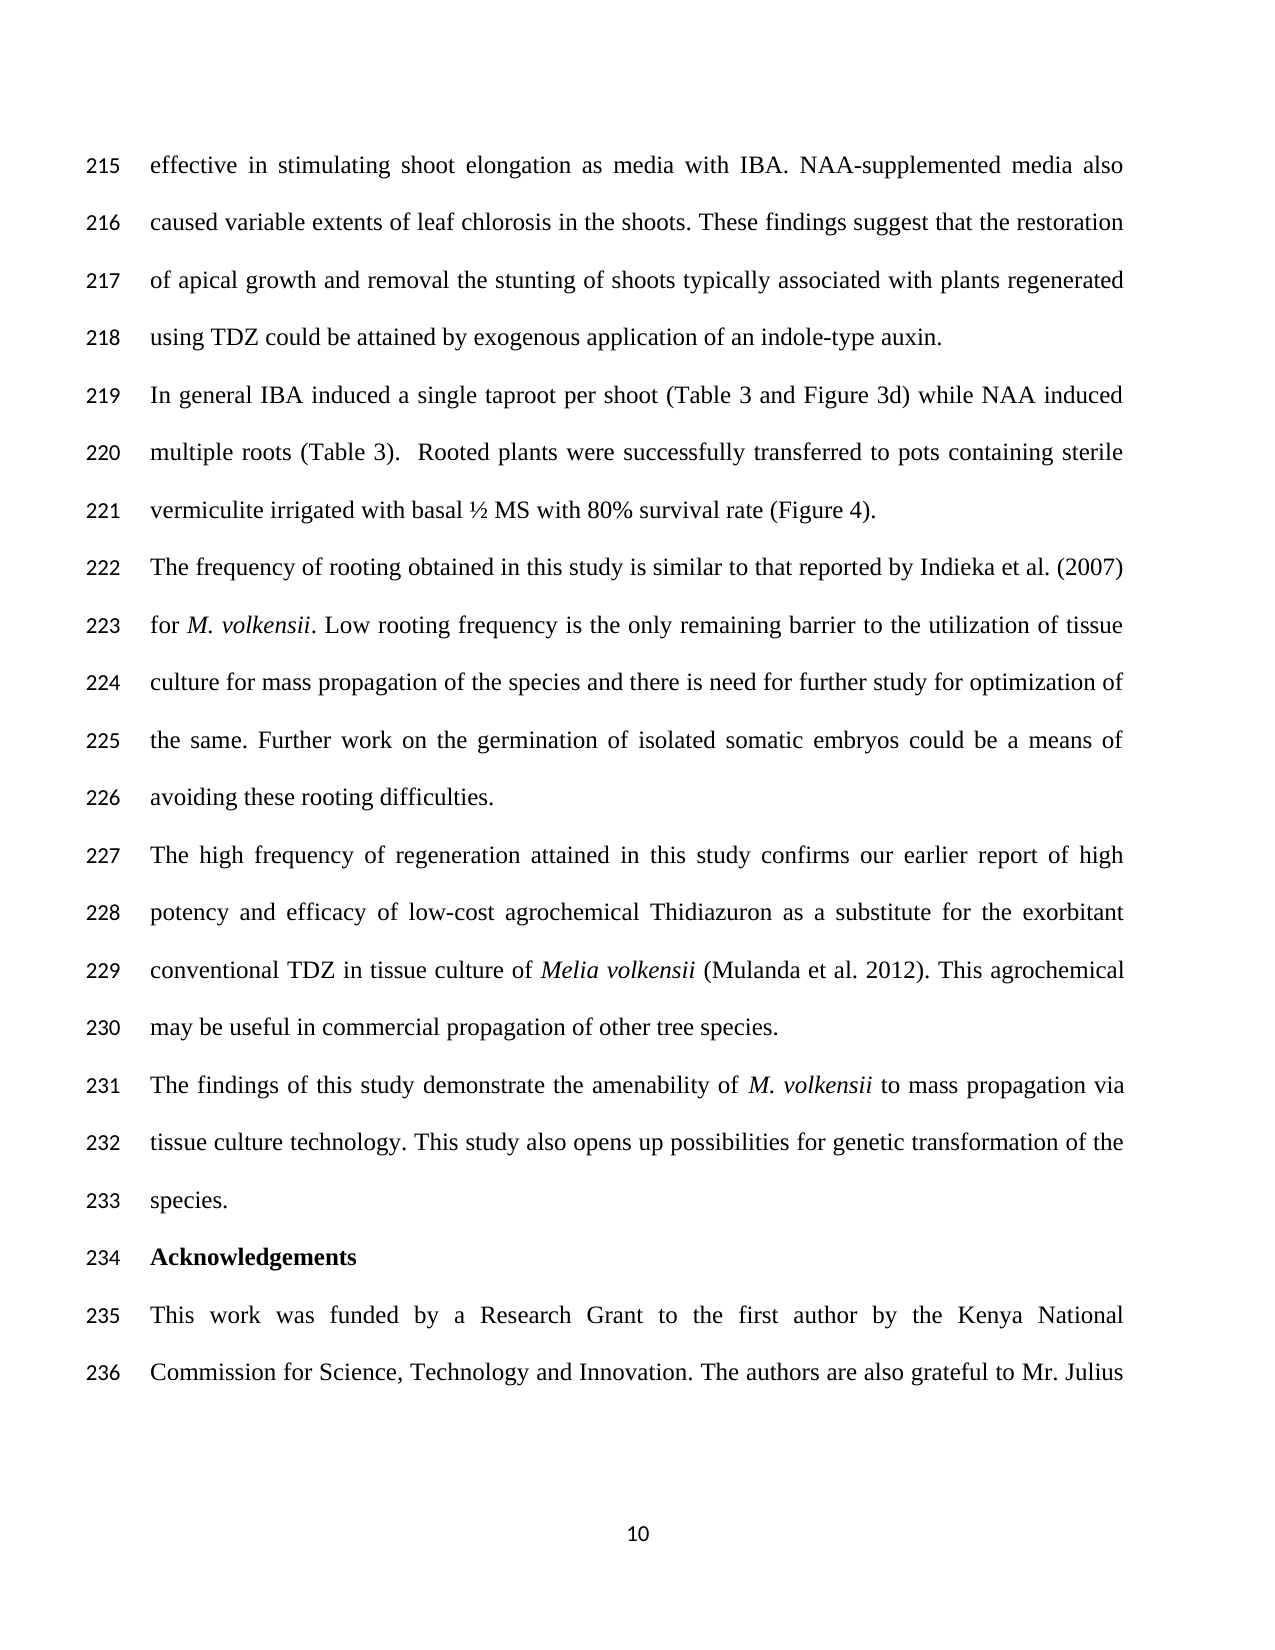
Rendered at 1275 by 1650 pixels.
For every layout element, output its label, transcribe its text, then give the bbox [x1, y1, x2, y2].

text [150, 150, 1125, 351]
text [150, 1300, 1125, 1386]
text The findings of this study demonstrate the amenability of M. volkensii to mass propagation via tissue culture technology. This study also opens up possibilities for genetic transformation of the species. [150, 1070, 1125, 1214]
text In general IBA induced a single taproot per shoot (Table 3 and Figure 3d) while NAA induced multiple roots (Table 3). Rooted plants were successfully transferred to pots containing sterile vermiculite irrigated with basal ½ MS with 80% survival rate (Figure 4). [150, 380, 1125, 524]
text The high frequency of regeneration attained in this study confirms our earlier report of high potency and efficacy of low-cost agrochemical Thidiazuron as a substitute for the exorbitant conventional TDZ in tissue culture of Melia volkensii (Mulanda et al. 2012). This agrochemical may be useful in commercial propagation of other tree species. [150, 840, 1125, 1041]
text The frequency of rooting obtained in this study is similar to that reported by Indieka et al. (2007) for M. volkensii. Low rooting frequency is the only remaining barrier to the utilization of tissue culture for mass propagation of the species and there is need for further study for optimization of the same. Further work on the germination of isolated somatic embryos could be a means of avoiding these rooting difficulties. [150, 552, 1125, 811]
text Acknowledgements [150, 1242, 1125, 1271]
